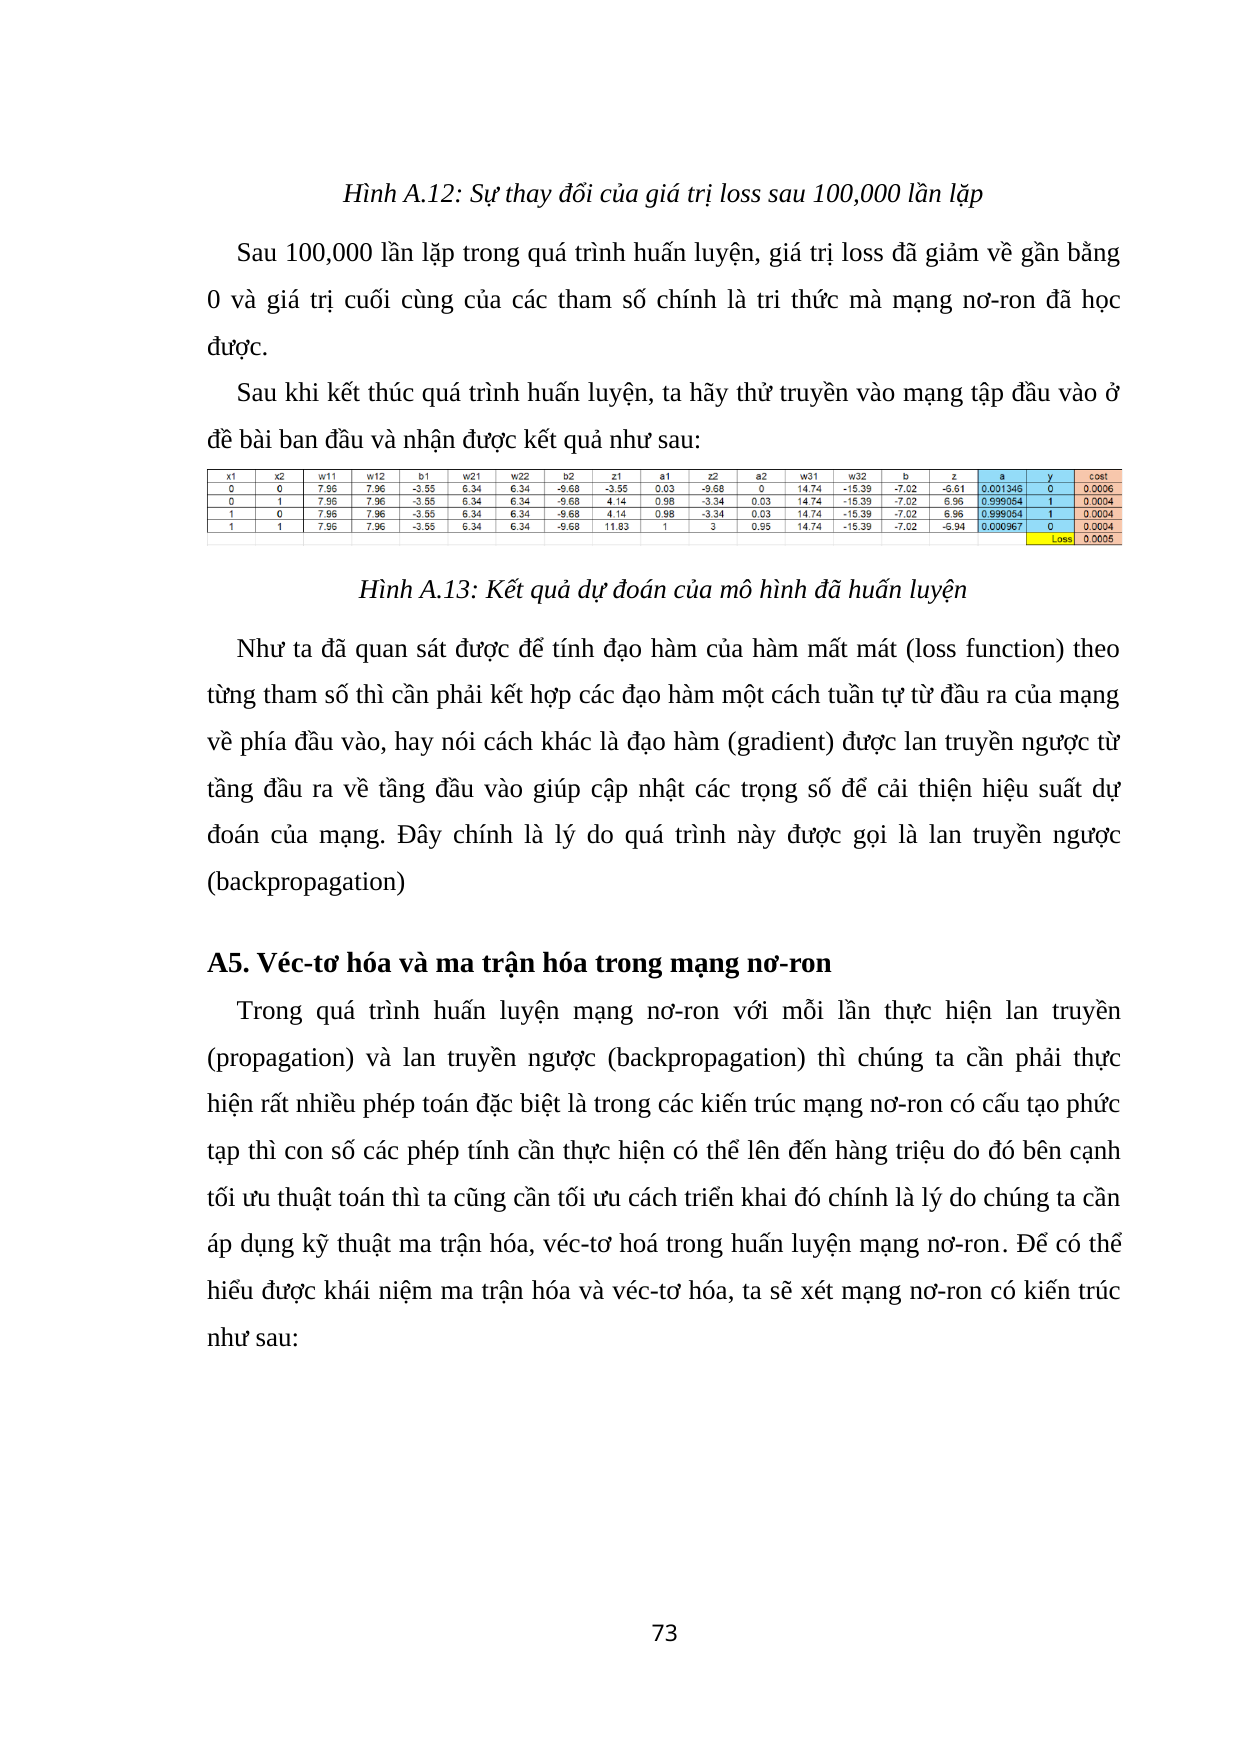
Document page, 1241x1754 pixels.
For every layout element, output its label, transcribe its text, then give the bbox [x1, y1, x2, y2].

text Hình A.13: Kết quả dự đoán của mô hình đã huấn luyện [207, 573, 1122, 604]
text Sau 100,000 lần lặp trong quá trình huấn luyện, giá trị loss đã giảm về gần bằng 0 và giá trị cuối cùng của các tham số chính là tri thức mà mạng nơ-ron đã học được. [207, 236, 1122, 361]
text Trong quá trình huấn luyện mạng nơ-ron với mỗi lần thực hiện lan truyền (propagation) và lan truyền ngược (backpropagation) thì chúng ta cần phải thực hiện rất nhiều phép toán đặc biệt là trong các kiến trúc mạng nơ-ron có cấu tạo phức tạp thì con số các phép tính cần thực hiện có thể lên đến hàng triệu do đó bên cạnh tối ưu thuật toán thì ta cũng cần tối ưu cách triển khai đó chính là lý do chúng ta cần áp dụng kỹ thuật ma trận hóa, véc-tơ hoá trong huấn luyện mạng nơ-ron. Để có thể hiểu được khái niệm ma trận hóa và véc-tơ hóa, ta sẽ xét mạng nơ-ron có kiến trúc như sau: [207, 994, 1122, 1352]
picture [206, 469, 1123, 546]
text Hình A.12: Sự thay đổi của giá trị loss sau 100,000 lần lặp [207, 177, 1122, 208]
text Như ta đã quan sát được để tính đạo hàm của hàm mất mát (loss function) theo từng tham số thì cần phải kết hợp các đạo hàm một cách tuần tự từ đầu ra của mạng về phía đầu vào, hay nói cách khác là đạo hàm (gradient) được lan truyền ngược từ tầng đầu ra về tầng đầu vào giúp cập nhật các trọng số để cải thiện hiệu suất dự đoán của mạng. Đây chính là lý do quá trình này được gọi là lan truyền ngược (backpropagation) [207, 632, 1122, 896]
text Sau khi kết thúc quá trình huấn luyện, ta hãy thử truyền vào mạng tập đầu vào ở đề bài ban đầu và nhận được kết quả như sau: [207, 376, 1122, 454]
subtitle A5. Véc-tơ hóa và ma trận hóa trong mạng nơ-ron [207, 945, 1122, 979]
